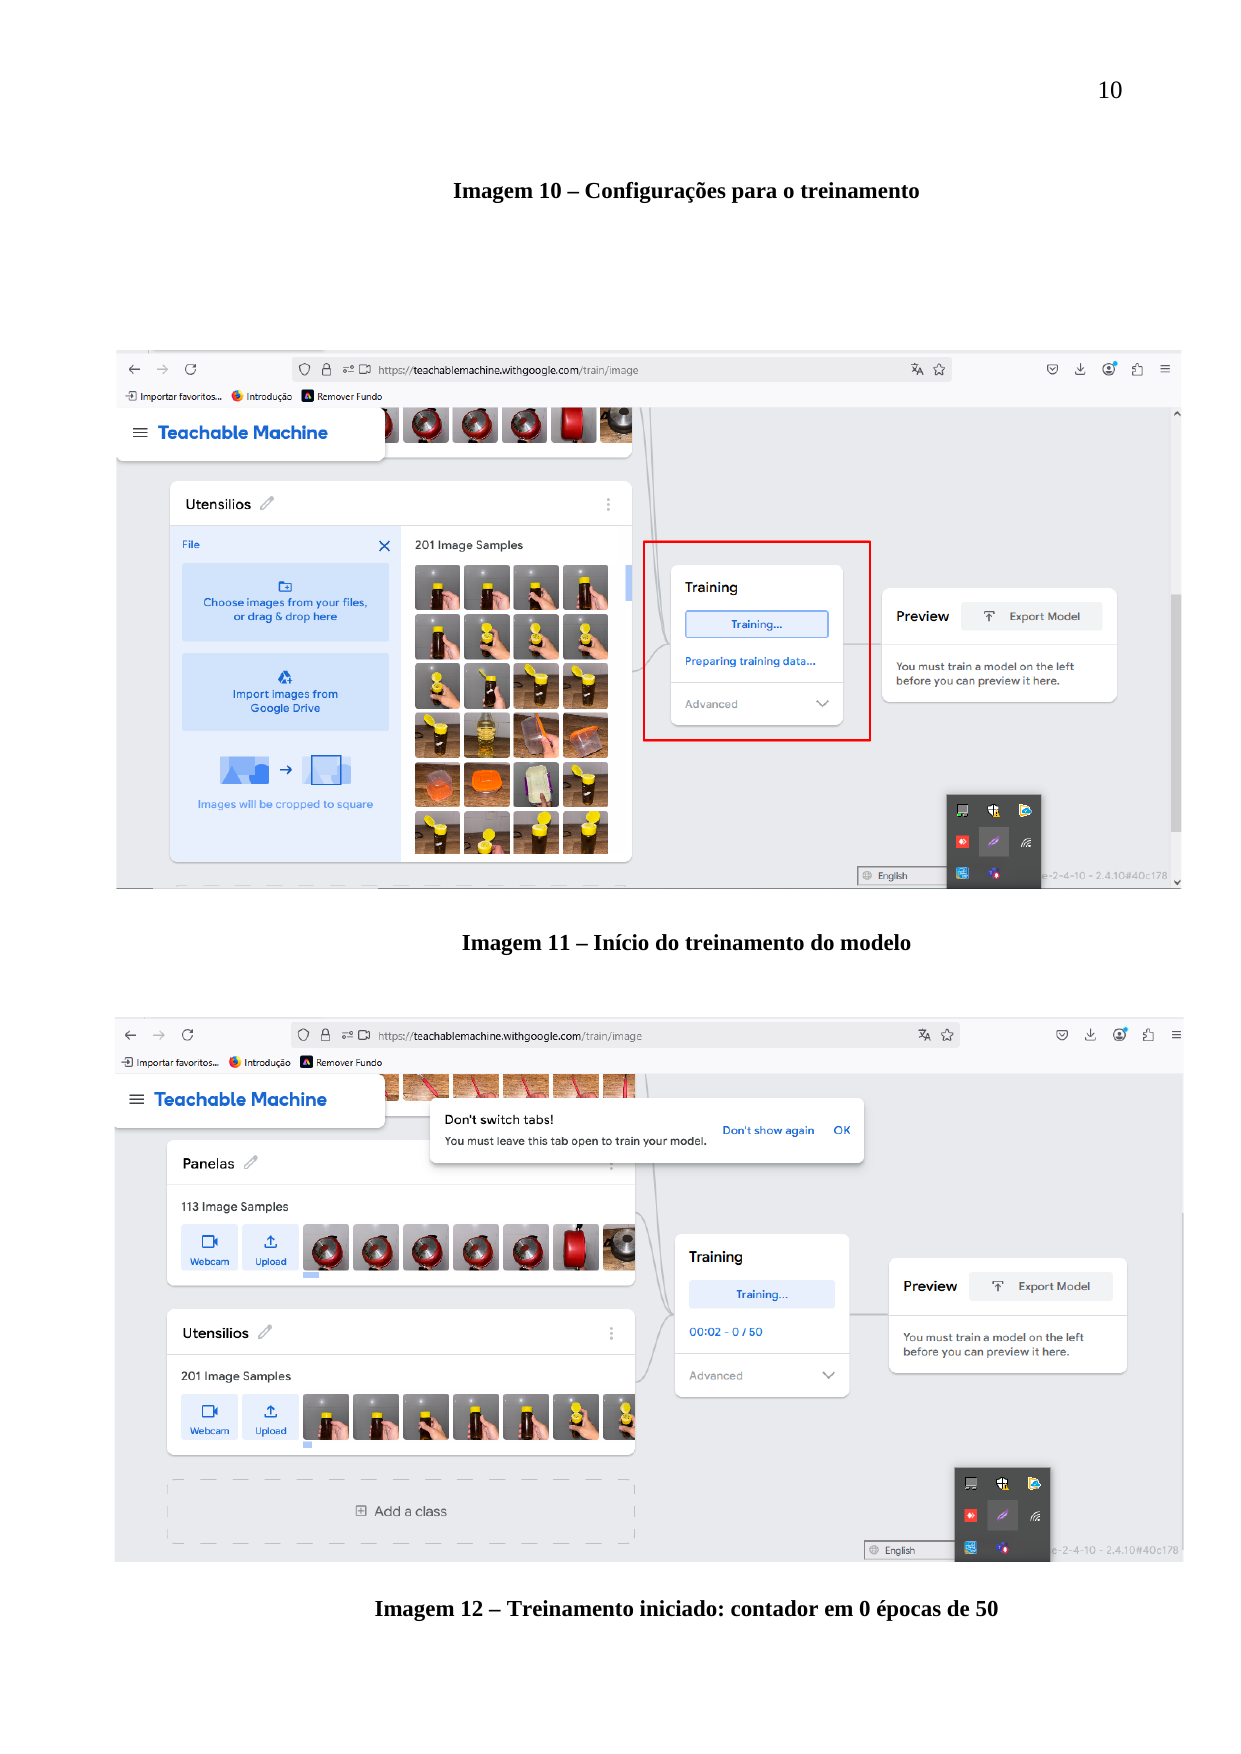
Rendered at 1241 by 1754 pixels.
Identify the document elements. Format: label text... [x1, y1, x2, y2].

text Imagem 12 – Treinamento iniciado: contador em 0 épocas de 50 [177, 1561, 1122, 1622]
picture [114, 1017, 1182, 1561]
text Imagem 11 – Início do treinamento do modelo [177, 888, 1122, 956]
text Imagem 10 – Configurações para o treinamento [177, 177, 1122, 203]
picture [116, 350, 1180, 888]
